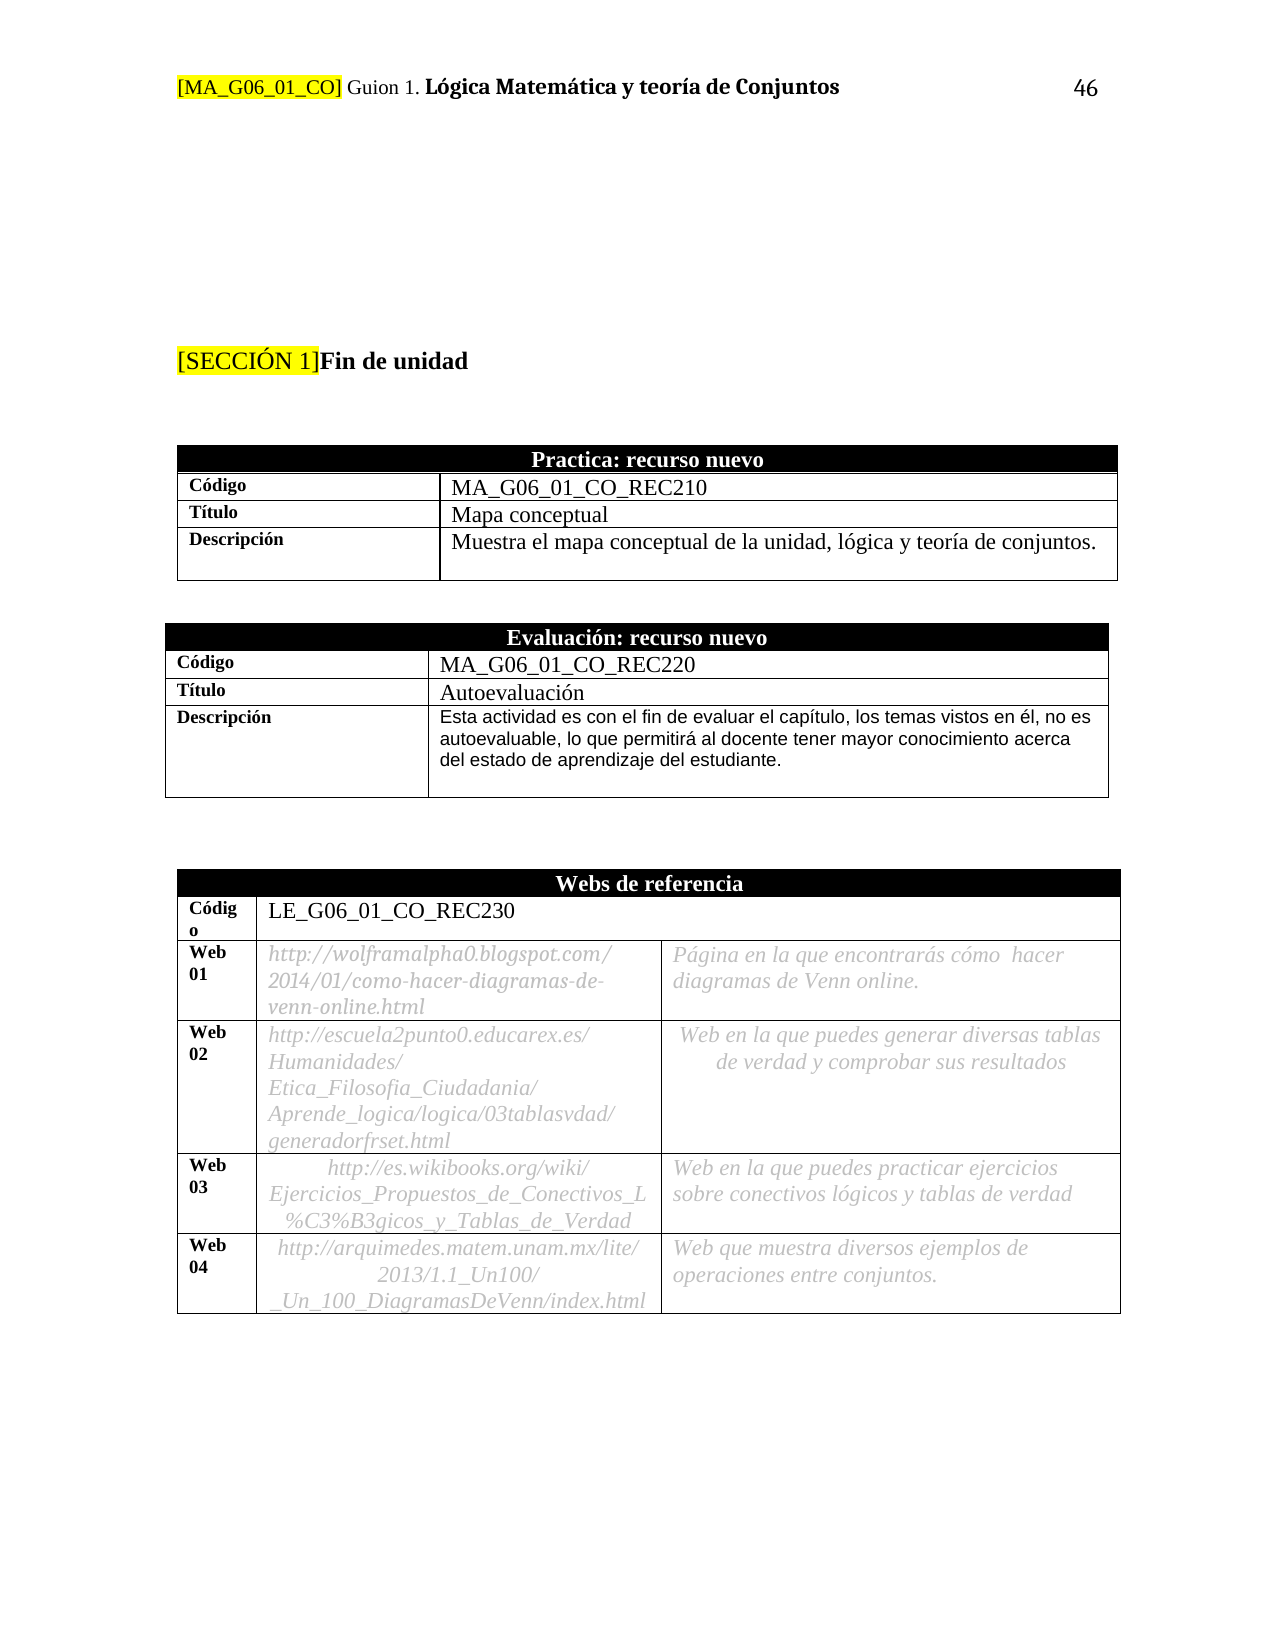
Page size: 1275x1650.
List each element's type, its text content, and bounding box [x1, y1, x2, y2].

table_cell Esta actividad es con el fin de evaluar el capítulo, los temas vistos en él, no es autoevaluable, lo que permitirá al docente tener mayor conocimiento acerca del estado de aprendizaje del estudiante. [429, 706, 1108, 797]
table_cell Título [178, 501, 439, 527]
table_cell Web 03 [178, 1154, 256, 1233]
table_cell Título [166, 679, 428, 705]
table_cell http://arquimedes.matem.unam.mx/lite/2013/1.1_Un100/_Un_100_DiagramasDeVenn/index.html [257, 1234, 661, 1313]
table_cell Código [178, 897, 256, 940]
table_cell Descripción [166, 706, 428, 797]
table_header Practica: recurso nuevo [178, 446, 1117, 472]
text [SECCIÓN 1]Fin de unidad [319, 346, 1098, 375]
table_cell Web que muestra diversos ejemplos de operaciones entre conjuntos. [662, 1234, 1120, 1313]
table_cell Web en la que puedes generar diversas tablas de verdad y comprobar sus resultados [662, 1021, 1120, 1153]
table_cell Web en la que puedes practicar ejercicios sobre conectivos lógicos y tablas de verdad [662, 1154, 1120, 1233]
table_cell Web 02 [178, 1021, 256, 1153]
table_cell Web 01 [178, 941, 256, 1020]
table_cell Web 04 [178, 1234, 256, 1313]
table_cell http://wolframalpha0.blogspot.com/2014/01/como-hacer-diagramas-de-venn-online.html [257, 941, 661, 1020]
table_cell MA_G06_01_CO_REC220 [429, 651, 1108, 678]
table_cell Código [166, 651, 428, 678]
table_header Webs de referencia [178, 870, 1120, 896]
table_cell LE_G06_01_CO_REC230 [257, 897, 1120, 940]
table_cell MA_G06_01_CO_REC210 [441, 474, 1117, 500]
table_cell Código [178, 474, 439, 500]
table_cell Descripción [178, 528, 439, 580]
table_cell Autoevaluación [429, 679, 1108, 705]
table_cell http://escuela2punto0.educarex.es/Humanidades/Etica_Filosofia_Ciudadania/Aprende_logica/logica/03tablasvdad/generadorfrset.html [257, 1021, 661, 1153]
table_cell Mapa conceptual [441, 501, 1117, 527]
table_header Evaluación: recurso nuevo [166, 624, 1108, 650]
table_cell Muestra el mapa conceptual de la unidad, lógica y teoría de conjuntos. [441, 528, 1117, 580]
table_cell Página en la que encontrarás cómo hacer diagramas de Venn online. [662, 941, 1120, 1020]
table_cell http://es.wikibooks.org/wiki/Ejercicios_Propuestos_de_Conectivos_L%C3%B3gicos_y_Tablas_de_Verdad [257, 1154, 661, 1233]
